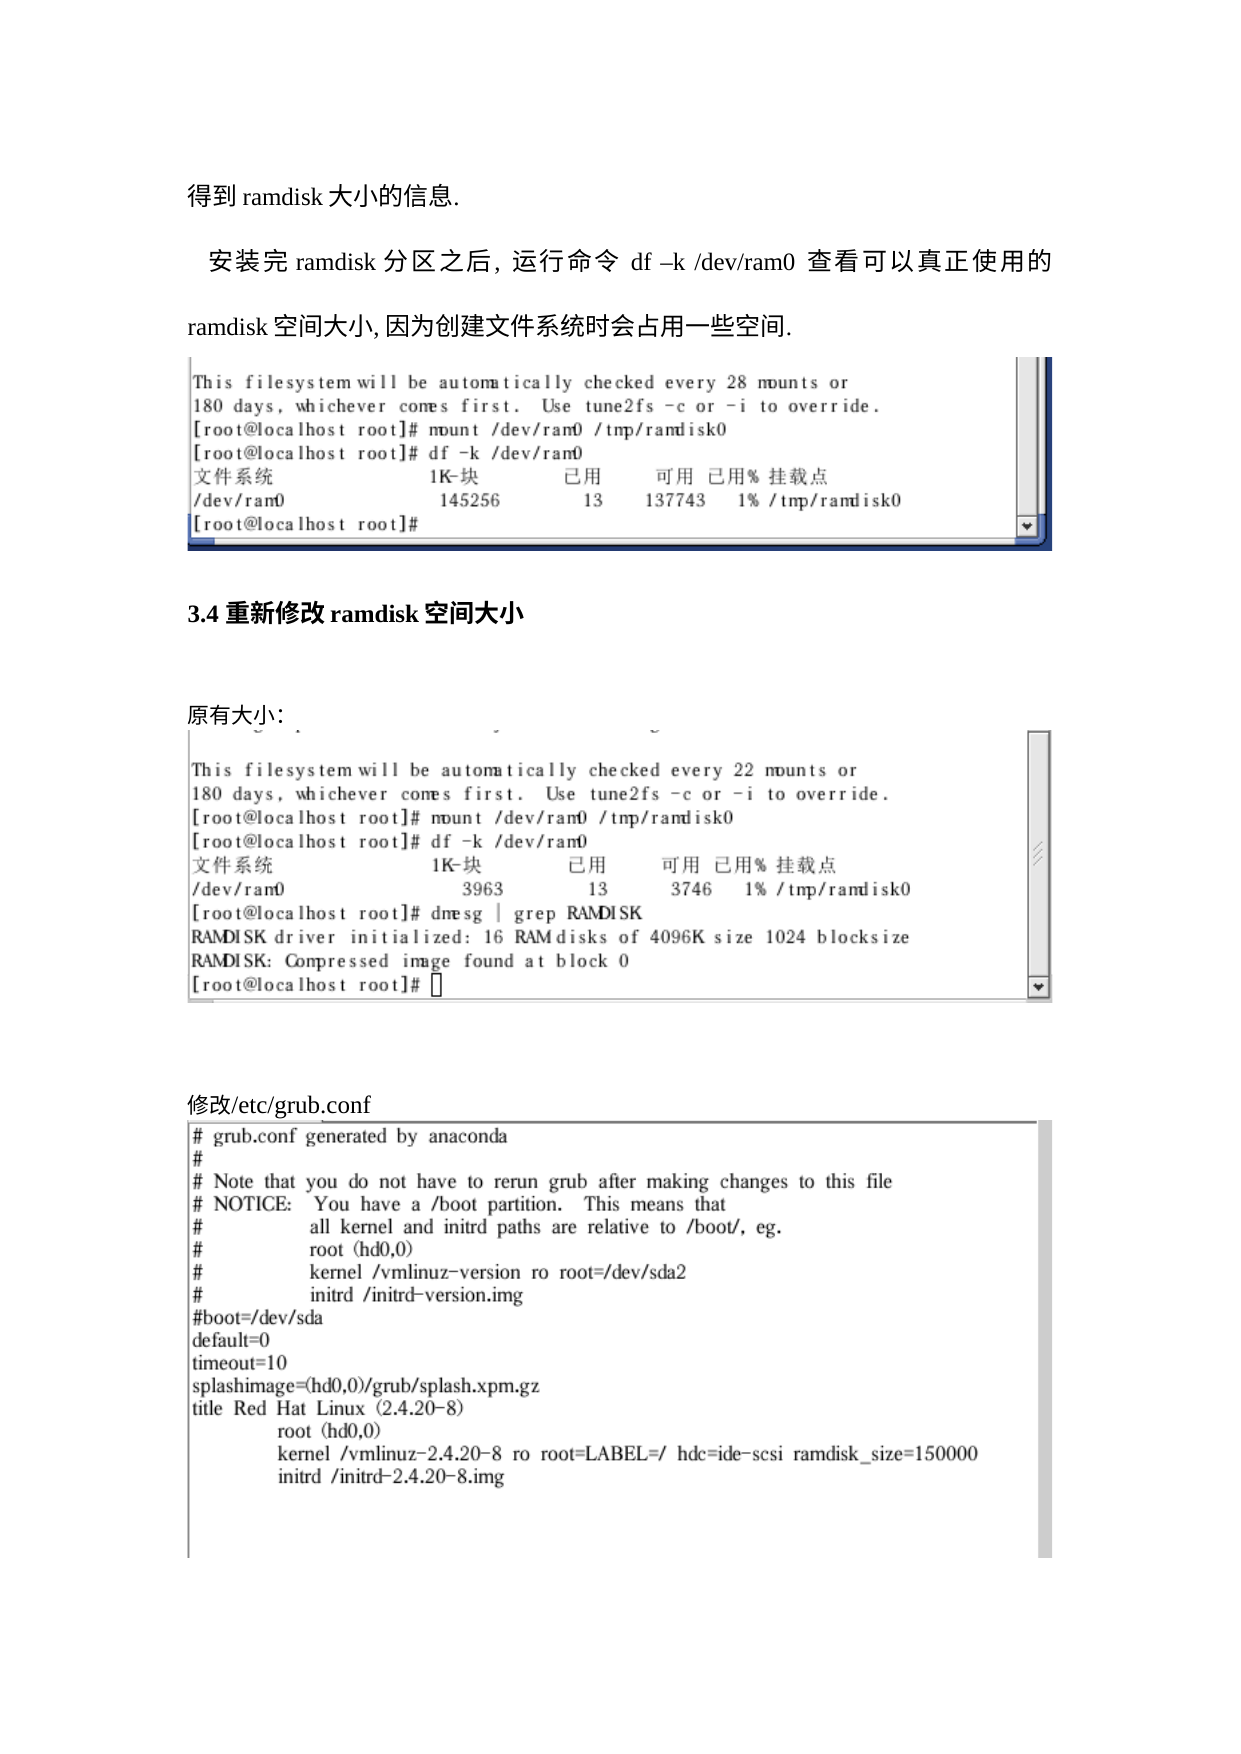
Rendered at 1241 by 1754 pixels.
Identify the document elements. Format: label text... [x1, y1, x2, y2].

subtitle 3.4 重新修改ramdisk空间大小 [187, 579, 1053, 644]
text 安装完ramdisk分区之后, 运行命令 df –k /dev/ram0 查看可以真正使用的ramdisk空间大小, 因为创建文件系统时会占用一些空间. [187, 227, 1053, 357]
text 原有大小： [187, 698, 1053, 730]
text 修改/etc/grub.conf [187, 1088, 1053, 1120]
picture [187, 730, 1053, 1003]
picture [187, 1120, 1053, 1558]
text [187, 162, 1053, 227]
picture [187, 357, 1053, 551]
